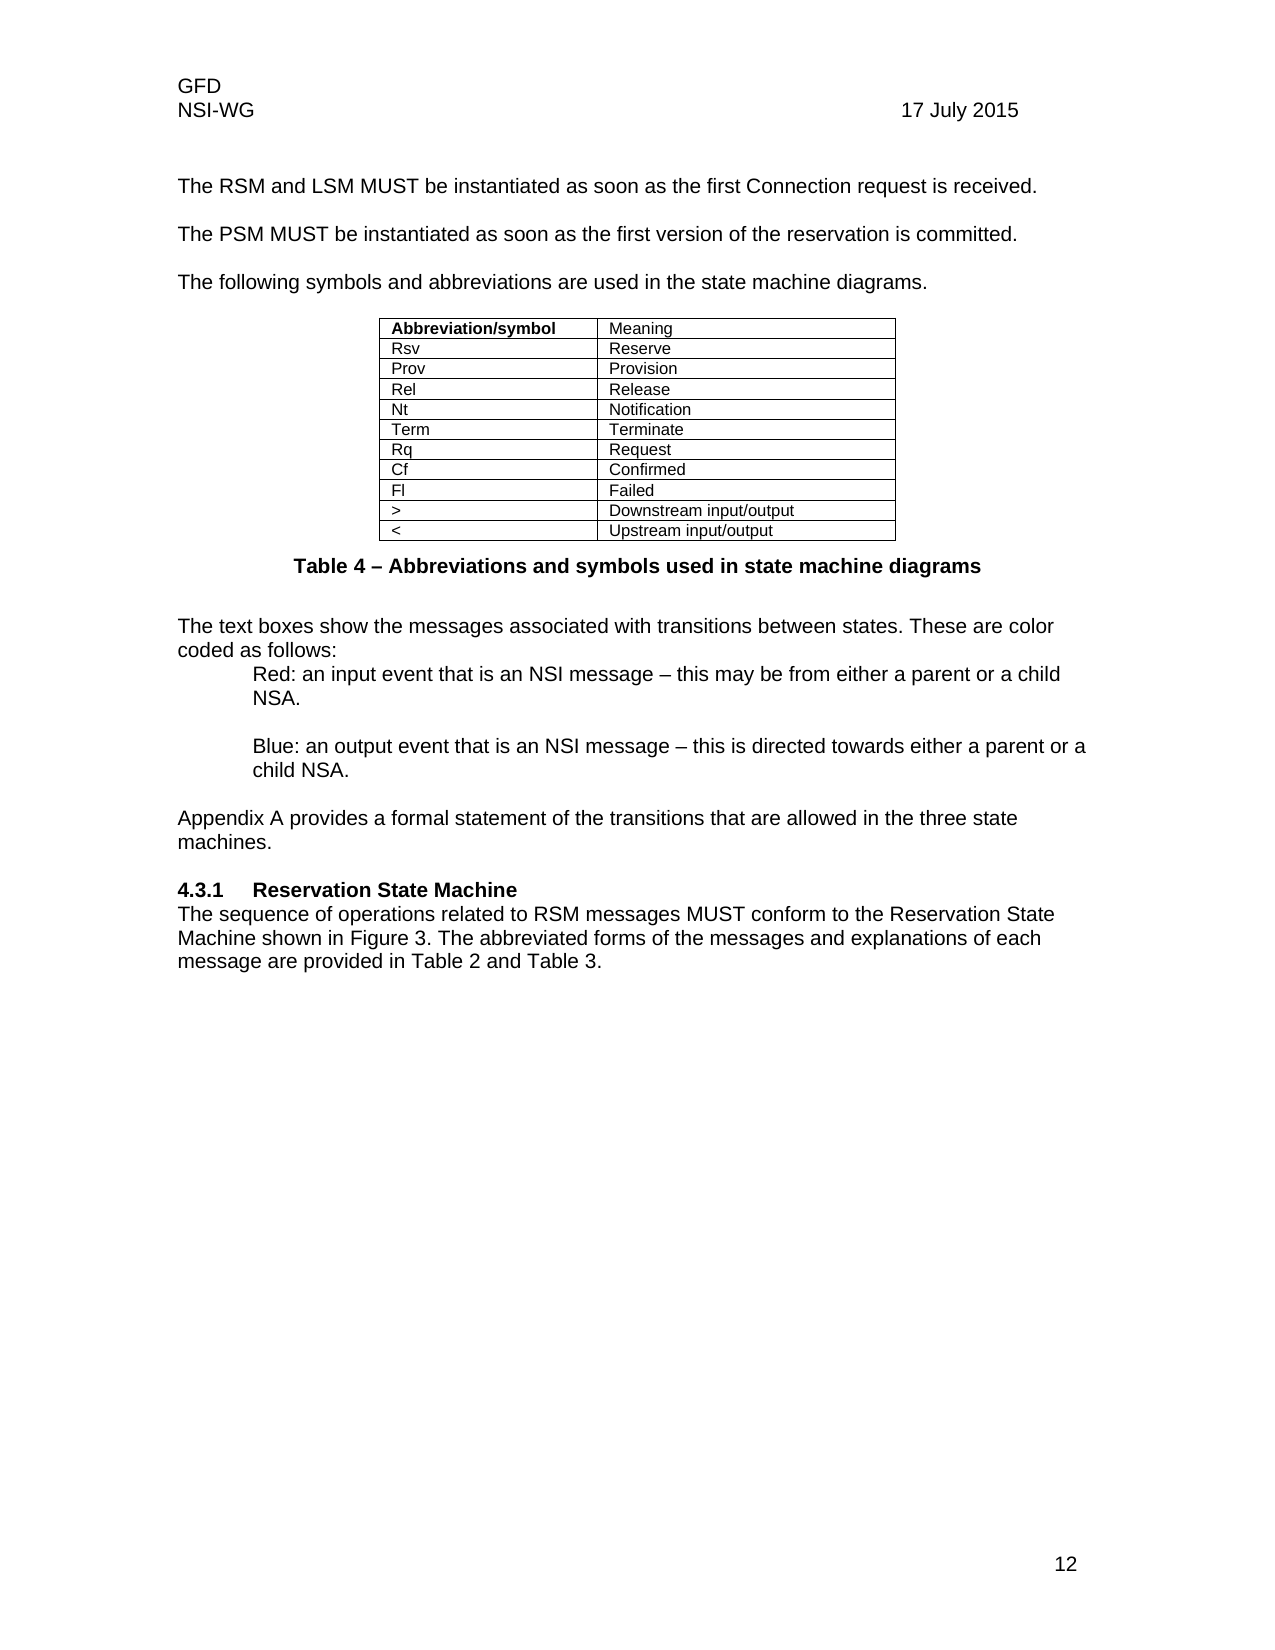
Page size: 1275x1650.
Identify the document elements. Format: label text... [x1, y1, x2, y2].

table_cell Prov [380, 359, 597, 378]
text The sequence of operations related to RSM messages MUST conform to the Reservation State Machine shown in Figure 3. The abbreviated forms of the messages and explanations of each message are provided in Table 2 and Table 3. [177, 901, 1098, 973]
table_cell Rel [380, 379, 597, 398]
table_cell Fl [380, 480, 597, 499]
table_cell Release [598, 379, 895, 398]
table_cell Request [598, 440, 895, 459]
text Red: an input event that is an NSI message – this may be from either a parent or a child NSA. [252, 662, 1098, 710]
table_cell < [380, 521, 597, 540]
table_cell Terminate [598, 420, 895, 439]
table_cell Nt [380, 400, 597, 419]
table_cell Term [380, 420, 597, 439]
table_cell Rsv [380, 339, 597, 358]
text The PSM MUST be instantiated as soon as the first version of the reservation is committed. [177, 222, 1098, 246]
table_cell Provision [598, 359, 895, 378]
table_cell > [380, 501, 597, 520]
table_cell Reserve [598, 339, 895, 358]
table_cell Rq [380, 440, 597, 459]
table_header Abbreviation/symbol [380, 319, 597, 338]
table_cell Cf [380, 460, 597, 479]
table_cell Failed [598, 480, 895, 499]
table_header Meaning [598, 319, 895, 338]
text Appendix A provides a formal statement of the transitions that are allowed in the three state machines. [177, 806, 1098, 853]
text The following symbols and abbreviations are used in the state machine diagrams. [177, 270, 1098, 294]
table_cell Downstream input/output [598, 501, 895, 520]
text Blue: an output event that is an NSI message – this is directed towards either a parent or a child NSA. [252, 734, 1098, 782]
text The RSM and LSM MUST be instantiated as soon as the first Connection request is received. [177, 174, 1098, 198]
table_cell Upstream input/output [598, 521, 895, 540]
table_cell Notification [598, 400, 895, 419]
text The text boxes show the messages associated with transitions between states. These are color coded as follows: [177, 614, 1098, 662]
subtitle Reservation State Machine [177, 877, 1098, 901]
table_cell Confirmed [598, 460, 895, 479]
